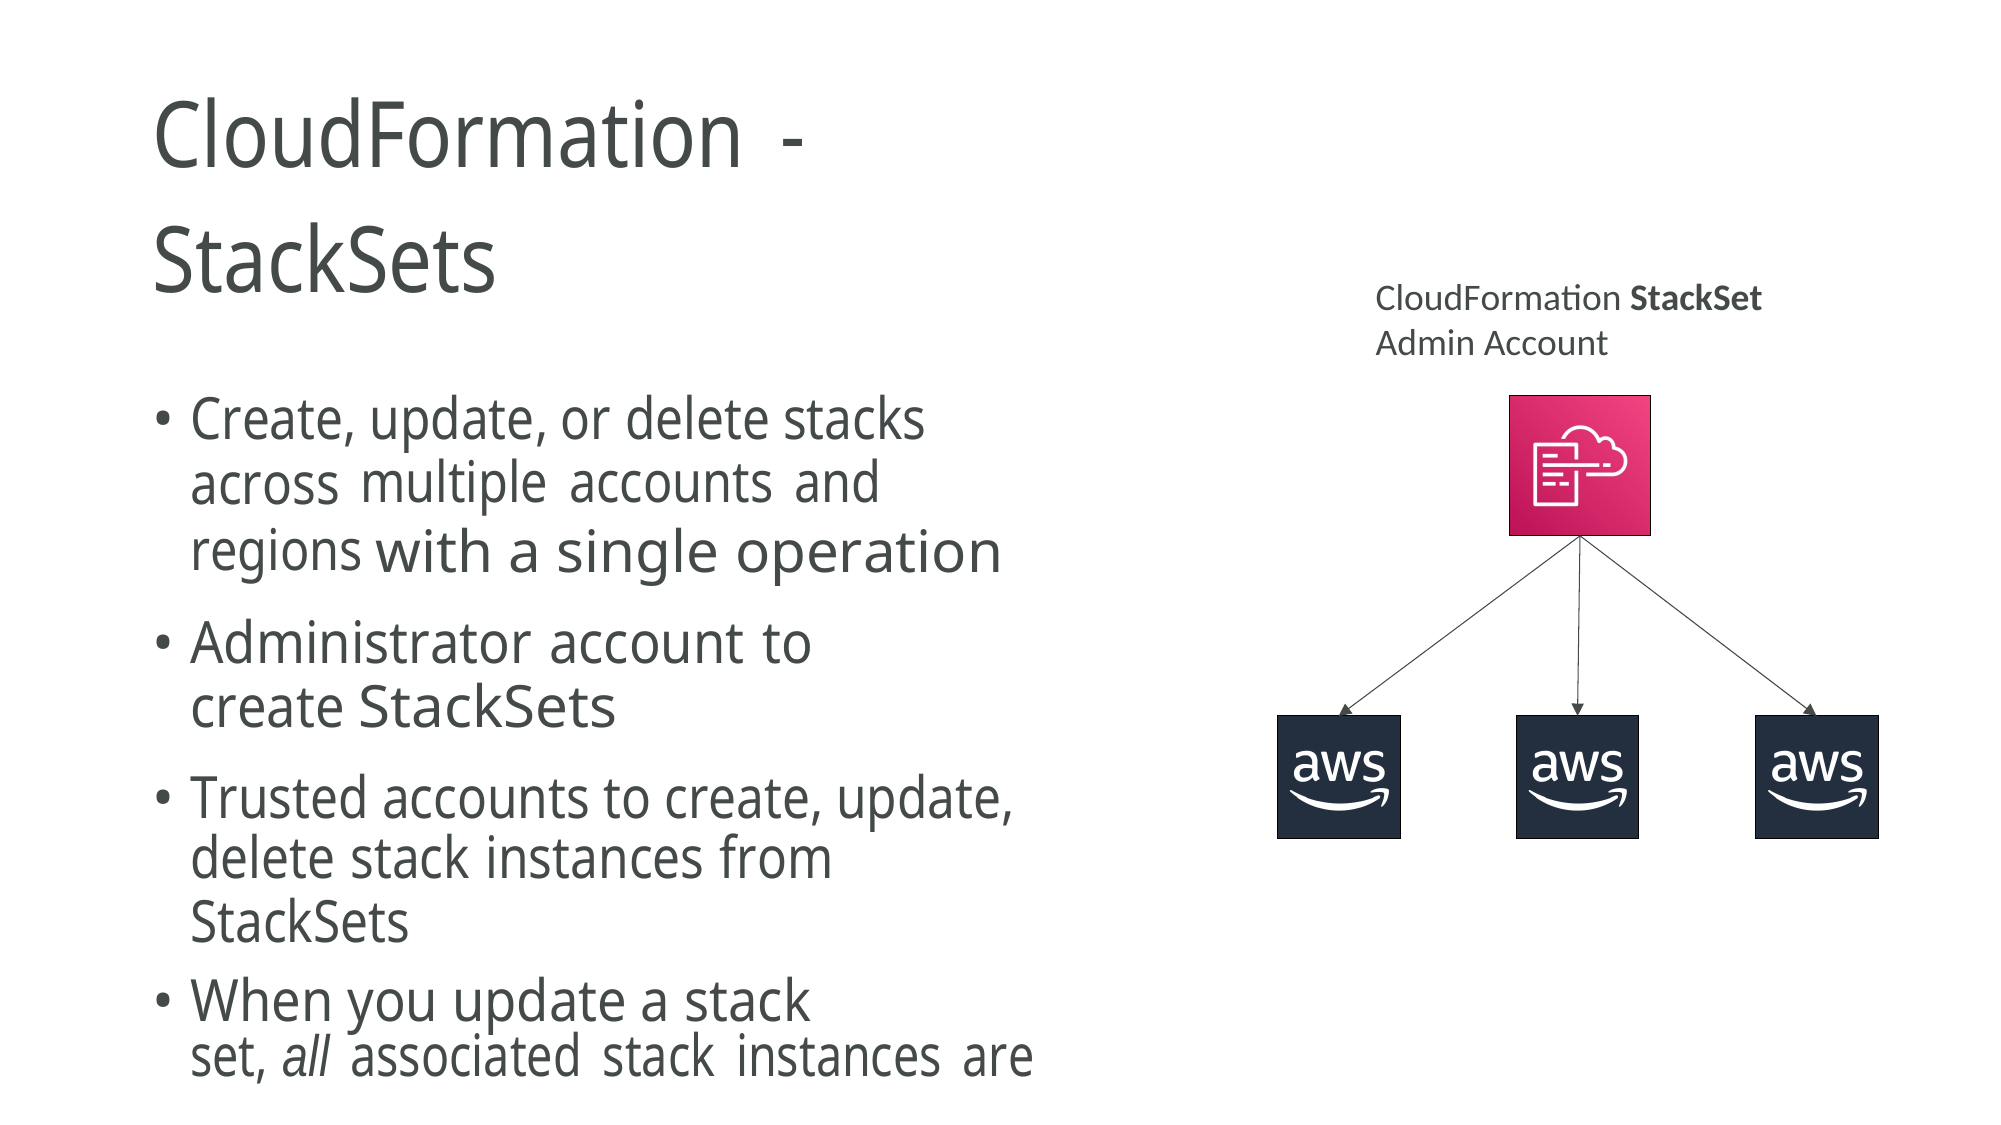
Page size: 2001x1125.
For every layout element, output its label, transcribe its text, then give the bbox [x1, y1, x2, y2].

list Administrator account to create StackSets [152, 609, 927, 744]
list Trusted accounts to create, update, delete stack instances from StackSets [152, 767, 1036, 960]
list Create, update, or delete stacks across multiple accounts and regions with a single operation [152, 386, 1027, 589]
picture [1756, 716, 1878, 838]
picture [1517, 716, 1638, 838]
picture [1510, 396, 1650, 535]
text Admin Account [1375, 319, 1985, 364]
text set, all associated stack instances are [190, 1034, 1163, 1087]
text CloudFormation StackSet [1375, 275, 1985, 319]
picture [1278, 716, 1400, 838]
subtitle CloudFormation - StackSets [152, 69, 1163, 319]
list When you update a stack [152, 972, 1163, 1034]
